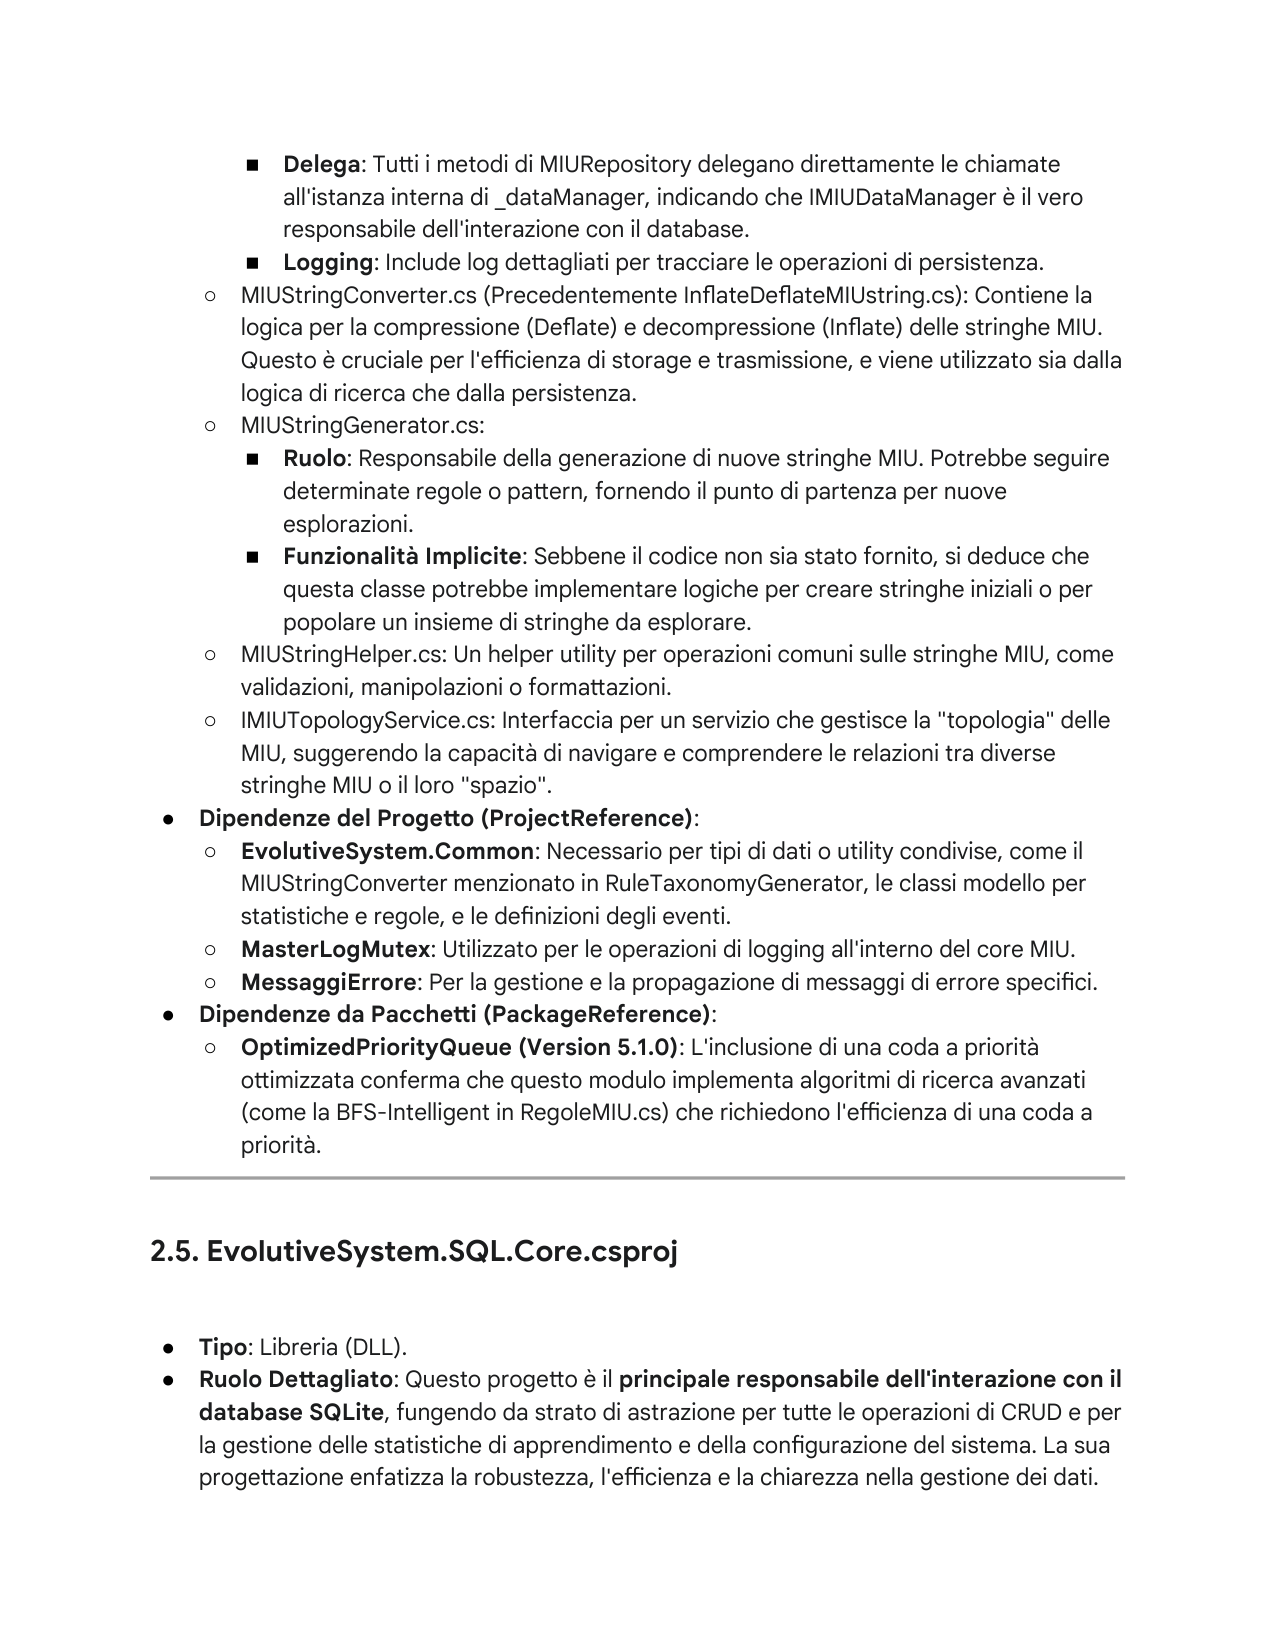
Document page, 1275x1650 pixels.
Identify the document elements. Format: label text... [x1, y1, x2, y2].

list OptimizedPriorityQueue (Version 5.1.0): L'inclusione di una coda a priorità ottimizzata conferma che questo modulo implementa algoritmi di ricerca avanzati (come la BFS-Intelligent in RegoleMIU.cs) che richiedono l'efficienza di una coda a priorità. [203, 1033, 1125, 1160]
list Logging: Include log dettagliati per tracciare le operazioni di persistenza. [245, 248, 1125, 277]
list MIUStringConverter.cs (Precedentemente InflateDeflateMIUstring.cs): Contiene la logica per la compressione (Deflate) e decompressione (Inflate) delle stringhe MIU. Questo è cruciale per l'efficienza di storage e trasmissione, e viene utilizzato sia dalla logica di ricerca che dalla persistenza. [203, 281, 1125, 408]
list MessaggiErrore: Per la gestione e la propagazione di messaggi di errore specifici. [203, 968, 1125, 996]
subtitle 2.5. EvolutiveSystem.SQL.Core.csproj [150, 1233, 1125, 1270]
list MIUStringHelper.cs: Un helper utility per operazioni comuni sulle stringhe MIU, come validazioni, manipolazioni o formattazioni. [203, 641, 1125, 702]
list Dipendenze del Progetto (ProjectReference): [161, 804, 1125, 833]
list Dipendenze da Pacchetti (PackageReference): [161, 1000, 1125, 1029]
list MasterLogMutex: Utilizzato per le operazioni di logging all'interno del core MIU. [203, 935, 1125, 964]
list Ruolo: Responsabile della generazione di nuove stringhe MIU. Potrebbe seguire determinate regole o pattern, fornendo il punto di partenza per nuove esplorazioni. [245, 444, 1125, 538]
list IMIUTopologyService.cs: Interfaccia per un servizio che gestisce la "topologia" delle MIU, suggerendo la capacità di navigare e comprendere le relazioni tra diverse stringhe MIU o il loro "spazio". [203, 706, 1125, 800]
list MIUStringGenerator.cs: [203, 412, 1125, 440]
list EvolutiveSystem.Common: Necessario per tipi di dati o utility condivise, come il MIUStringConverter menzionato in RuleTaxonomyGenerator, le classi modello per statistiche e regole, e le definizioni degli eventi. [203, 837, 1125, 931]
list Funzionalità Implicite: Sebbene il codice non sia stato fornito, si deduce che questa classe potrebbe implementare logiche per creare stringhe iniziali o per popolare un insieme di stringhe da esplorare. [245, 542, 1125, 637]
list Ruolo Dettagliato: Questo progetto è il principale responsabile dell'interazione con il database SQLite, fungendo da strato di astrazione per tutte le operazioni di CRUD e per la gestione delle statistiche di apprendimento e della configurazione del sistema. La sua progettazione enfatizza la robustezza, l'efficienza e la chiarezza nella gestione dei dati. [161, 1365, 1125, 1492]
list Tipo: Libreria (DLL). [161, 1333, 1125, 1361]
list Delega: Tutti i metodi di MIURepository delegano direttamente le chiamate all'istanza interna di _dataManager, indicando che IMIUDataManager è il vero responsabile dell'interazione con il database. [245, 150, 1125, 244]
